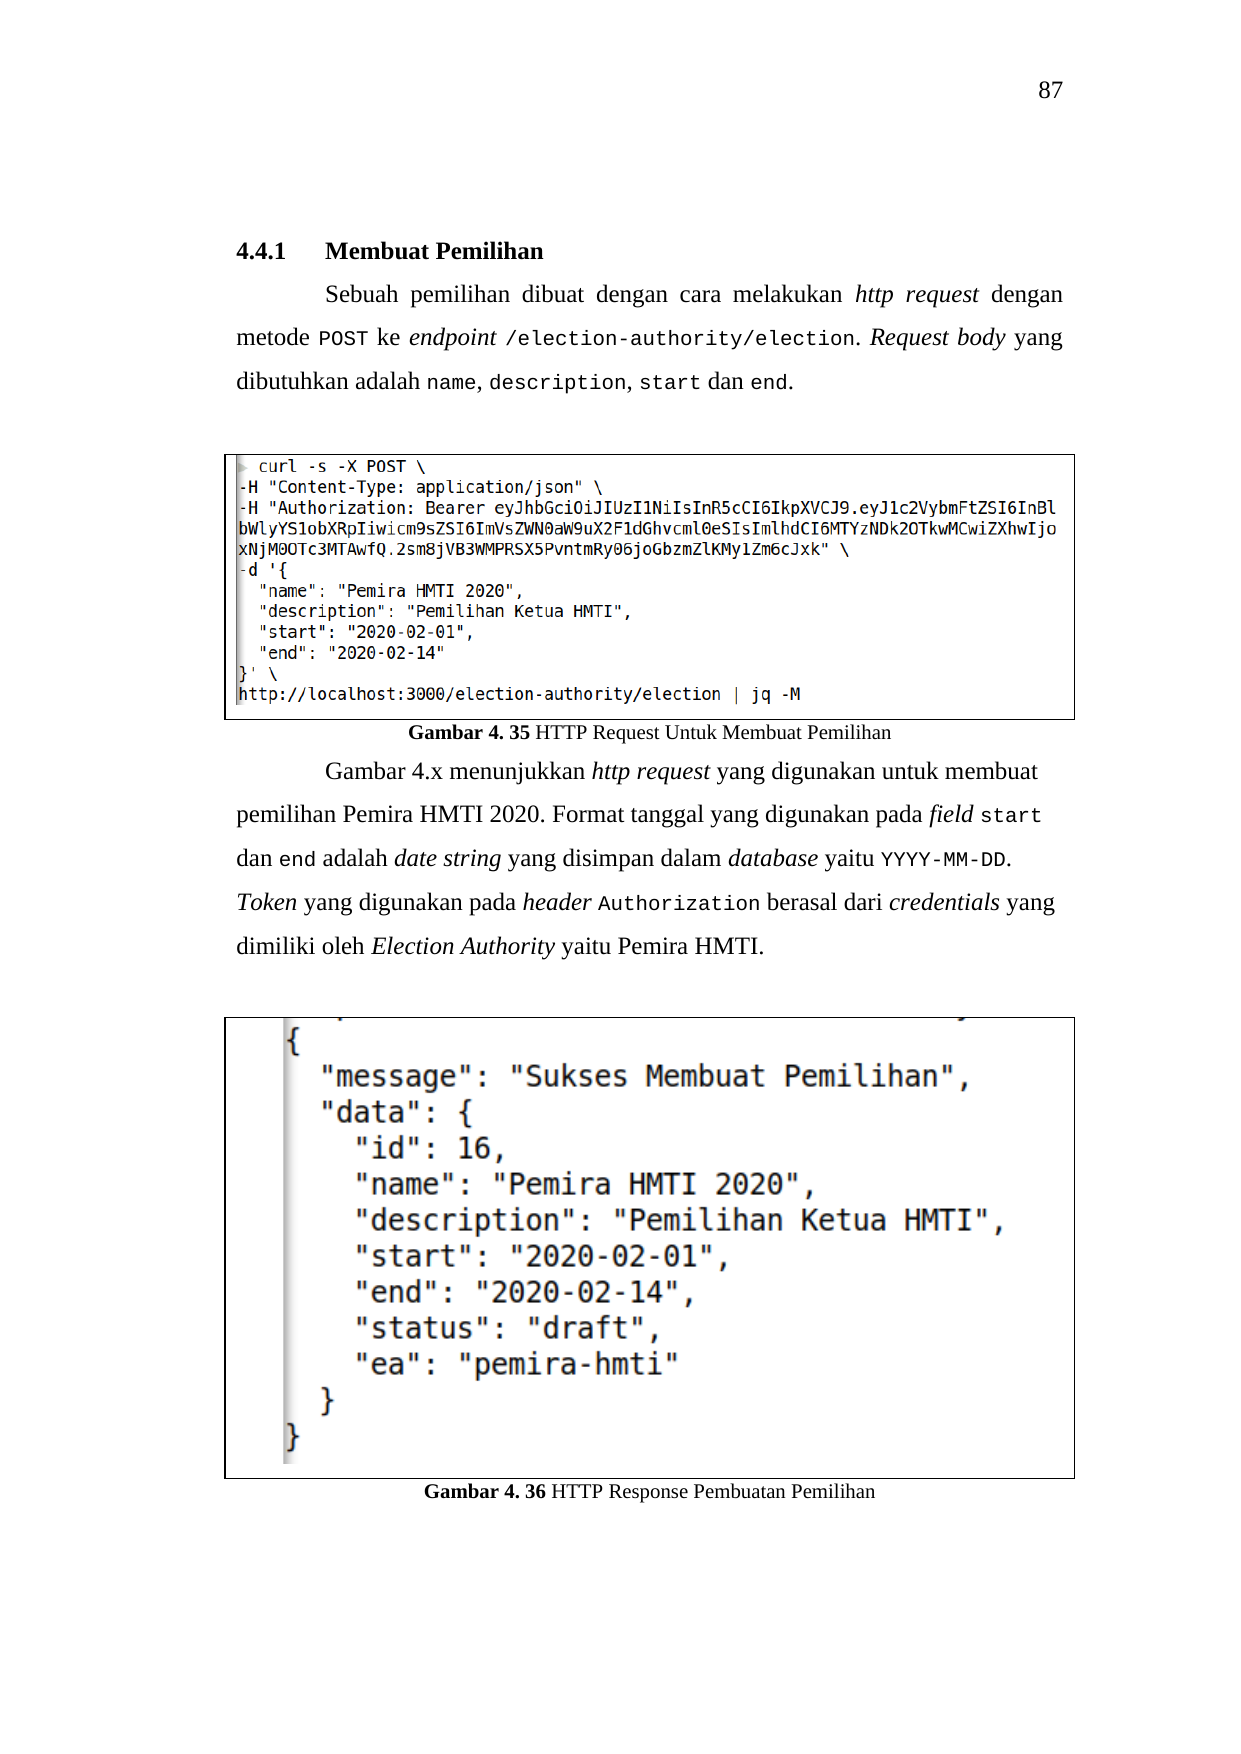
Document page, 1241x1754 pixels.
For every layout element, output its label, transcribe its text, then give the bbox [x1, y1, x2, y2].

text Sebuah pemilihan dibuat dengan cara melakukan http request dengan metode POST ke endpoint /election-authority/election. Request body yang dibutuhkan adalah name, description, start dan end. [236, 279, 1063, 396]
text Gambar 4. 35 HTTP Request Untuk Membuat Pemilihan [236, 720, 1063, 744]
table_header [226, 1018, 1074, 1478]
subtitle Membuat Pemilihan [236, 236, 1063, 265]
picture [283, 1018, 1017, 1464]
text Gambar 4.x menunjukkan http request yang digunakan untuk membuat pemilihan Pemira HMTI 2020. Format tanggal yang digunakan pada field start dan end adalah date string yang disimpan dalam database yaitu YYYY-MM-DD. Token yang digunakan pada header Authorization berasal dari credentials yang dimiliki oleh Election Authority yaitu Pemira HMTI. [236, 756, 1063, 960]
picture [236, 455, 1064, 705]
table_header [226, 455, 1074, 719]
text Gambar 4. 36 HTTP Response Pembuatan Pemilihan [236, 1479, 1063, 1503]
